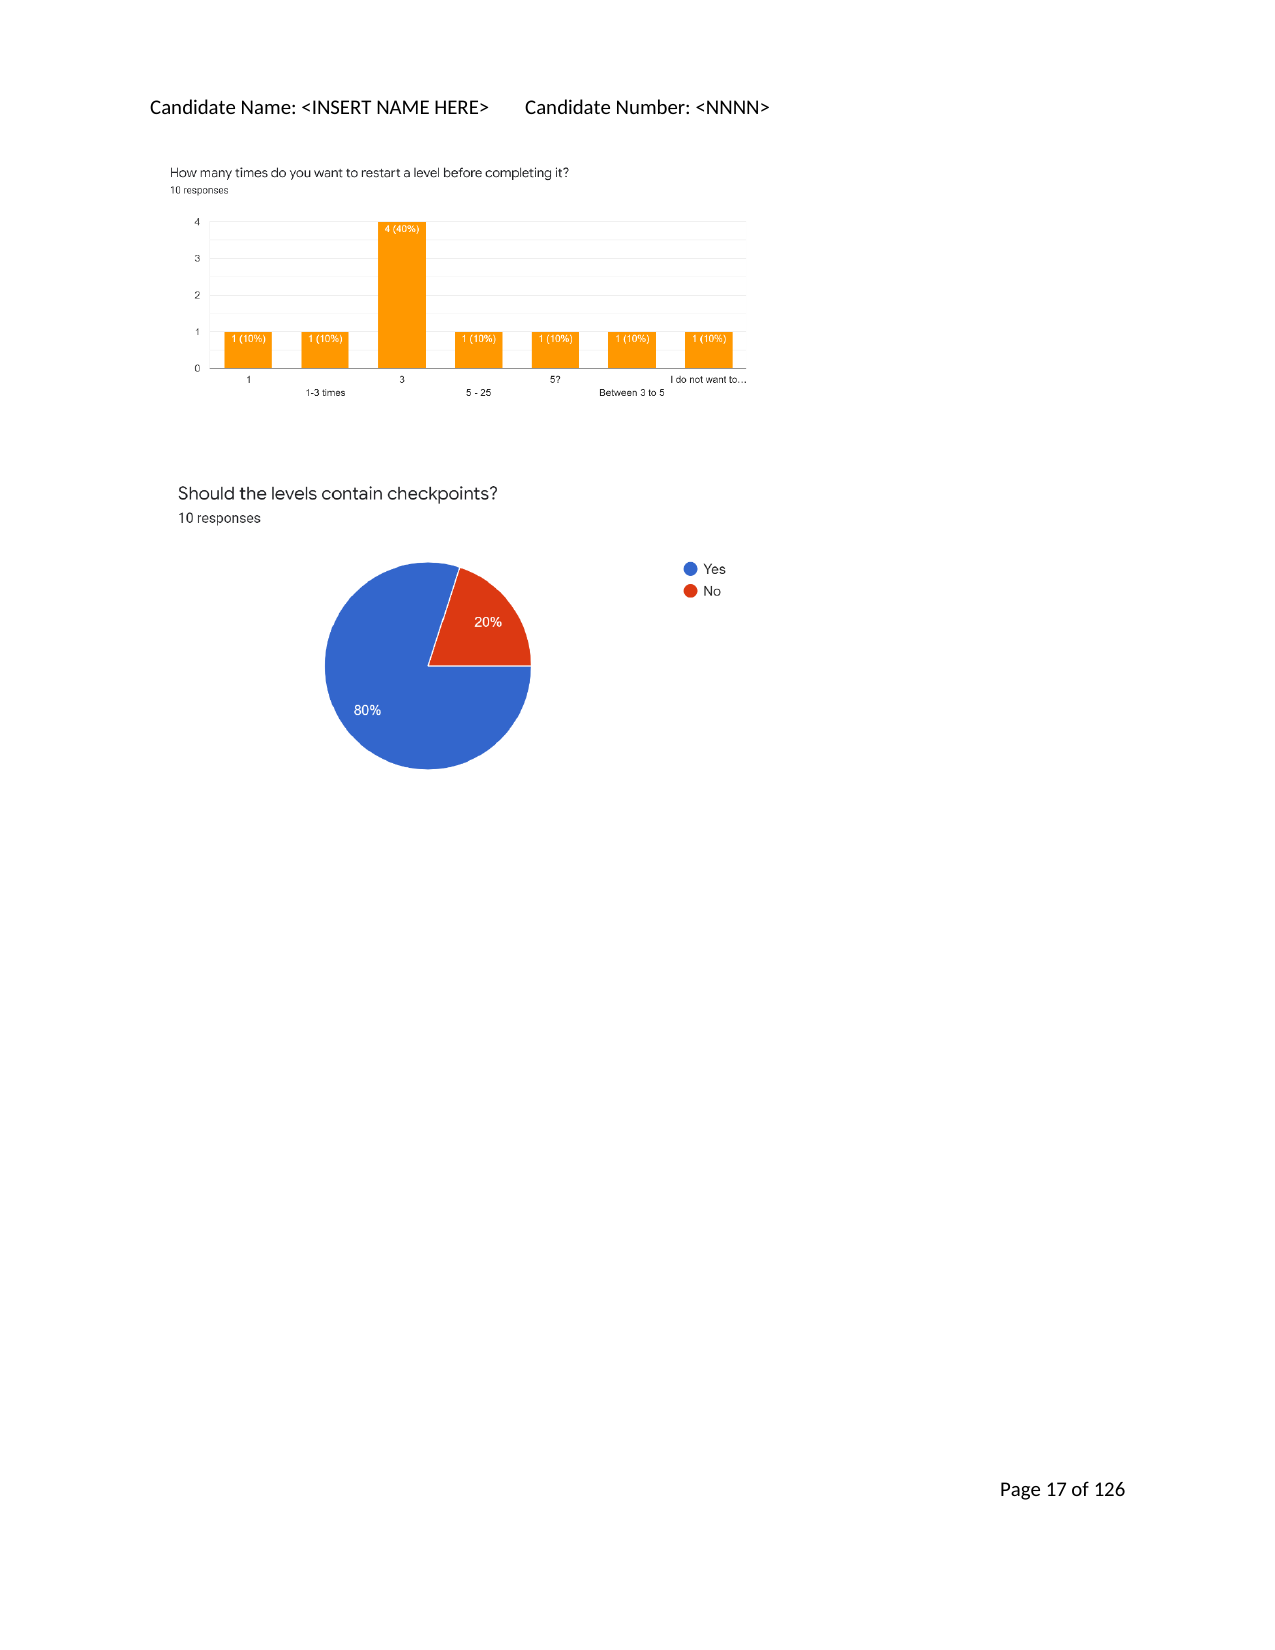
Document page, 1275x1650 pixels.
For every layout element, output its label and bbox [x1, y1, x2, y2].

picture [150, 144, 747, 429]
picture [150, 453, 992, 809]
